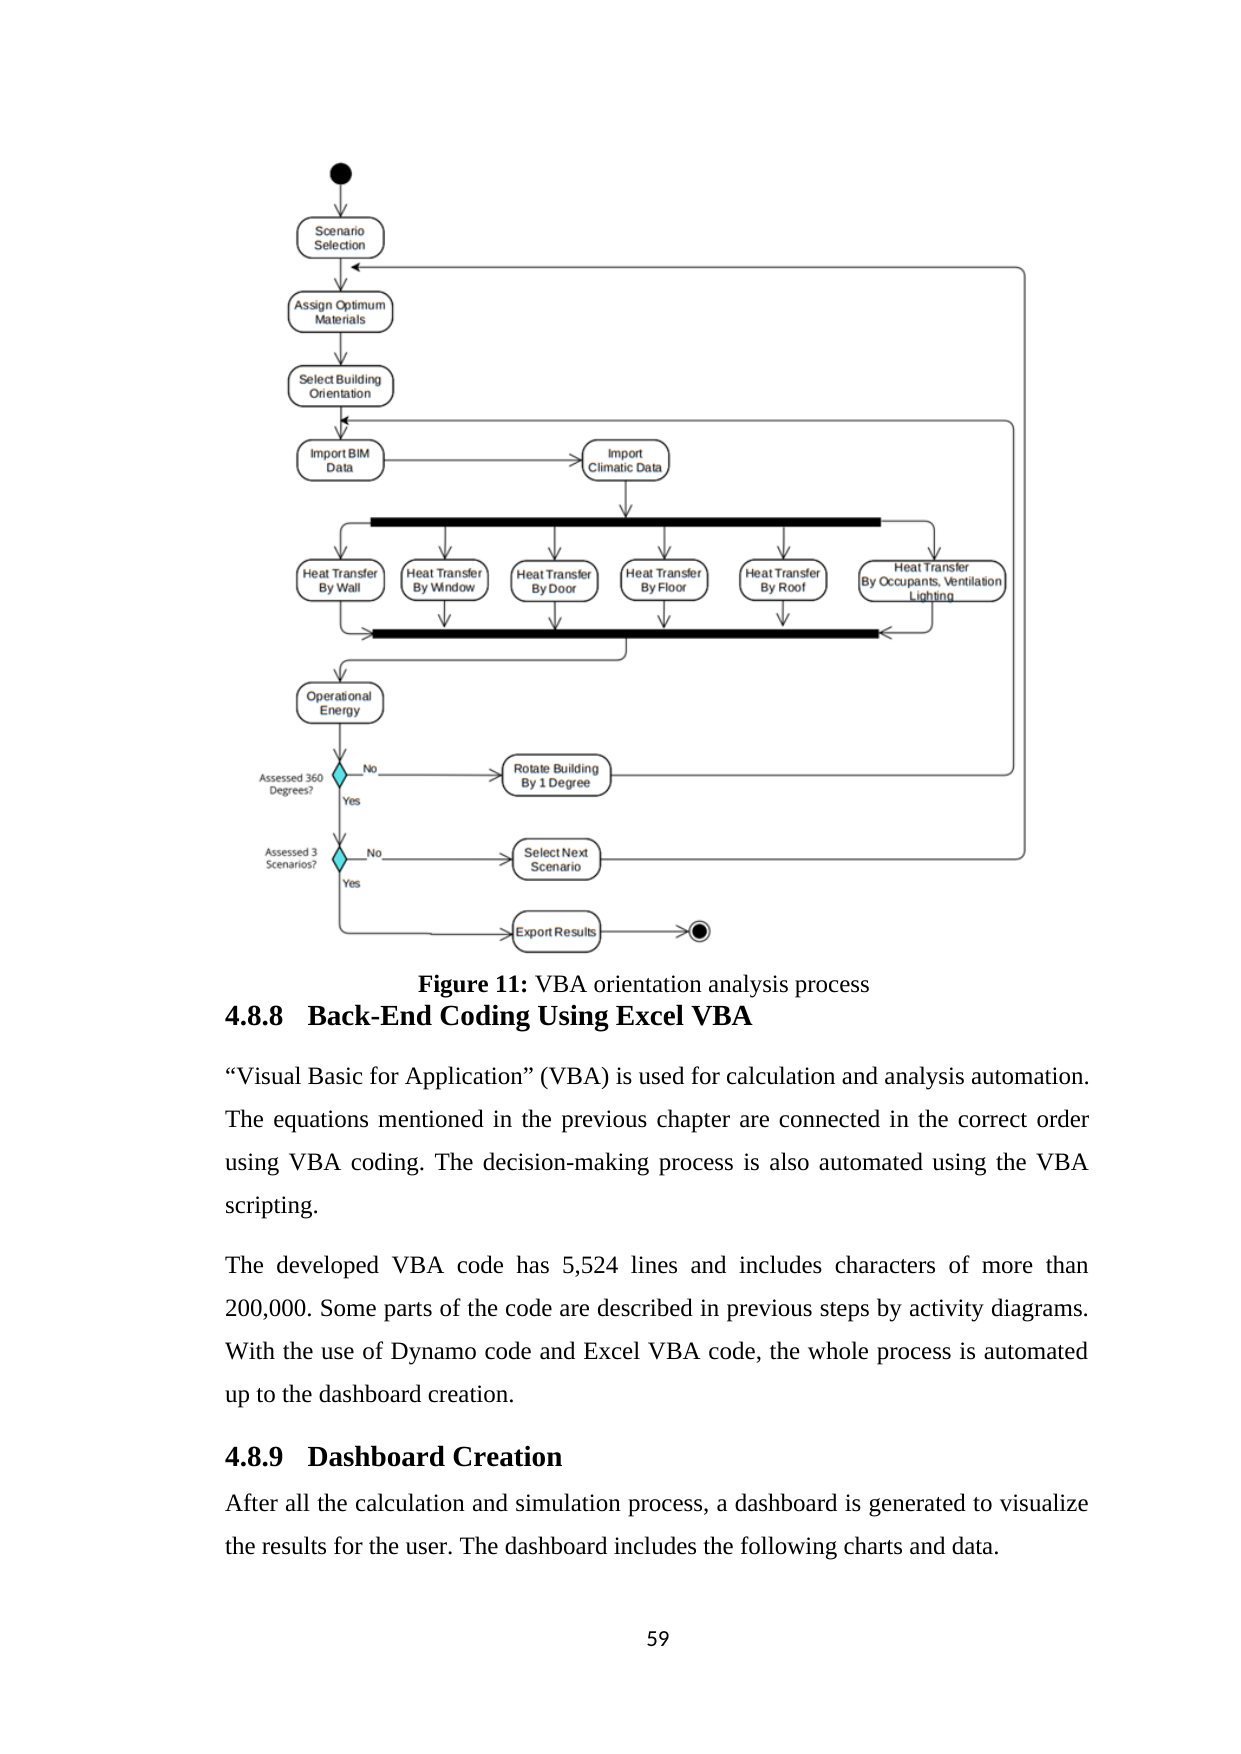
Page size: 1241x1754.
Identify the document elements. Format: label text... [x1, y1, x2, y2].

text “Visual Basic for Application” (VBA) is used for calculation and analysis automation. The equations mentioned in the previous chapter are connected in the correct order using VBA coding. The decision-making process is also automated using the VBA scripting. [225, 1061, 1090, 1219]
picture [248, 150, 1039, 960]
text The developed VBA code has 5,524 lines and includes characters of more than 200,000. Some parts of the code are described in previous steps by activity diagrams. With the use of Dynamo code and Excel VBA code, the whole process is automated up to the dashboard creation. [225, 1250, 1090, 1408]
subtitle Dashboard Creation [225, 1439, 1090, 1473]
text After all the calculation and simulation process, a dashboard is generated to visualize the results for the user. The dashboard includes the following charts and data. [225, 1488, 1090, 1560]
